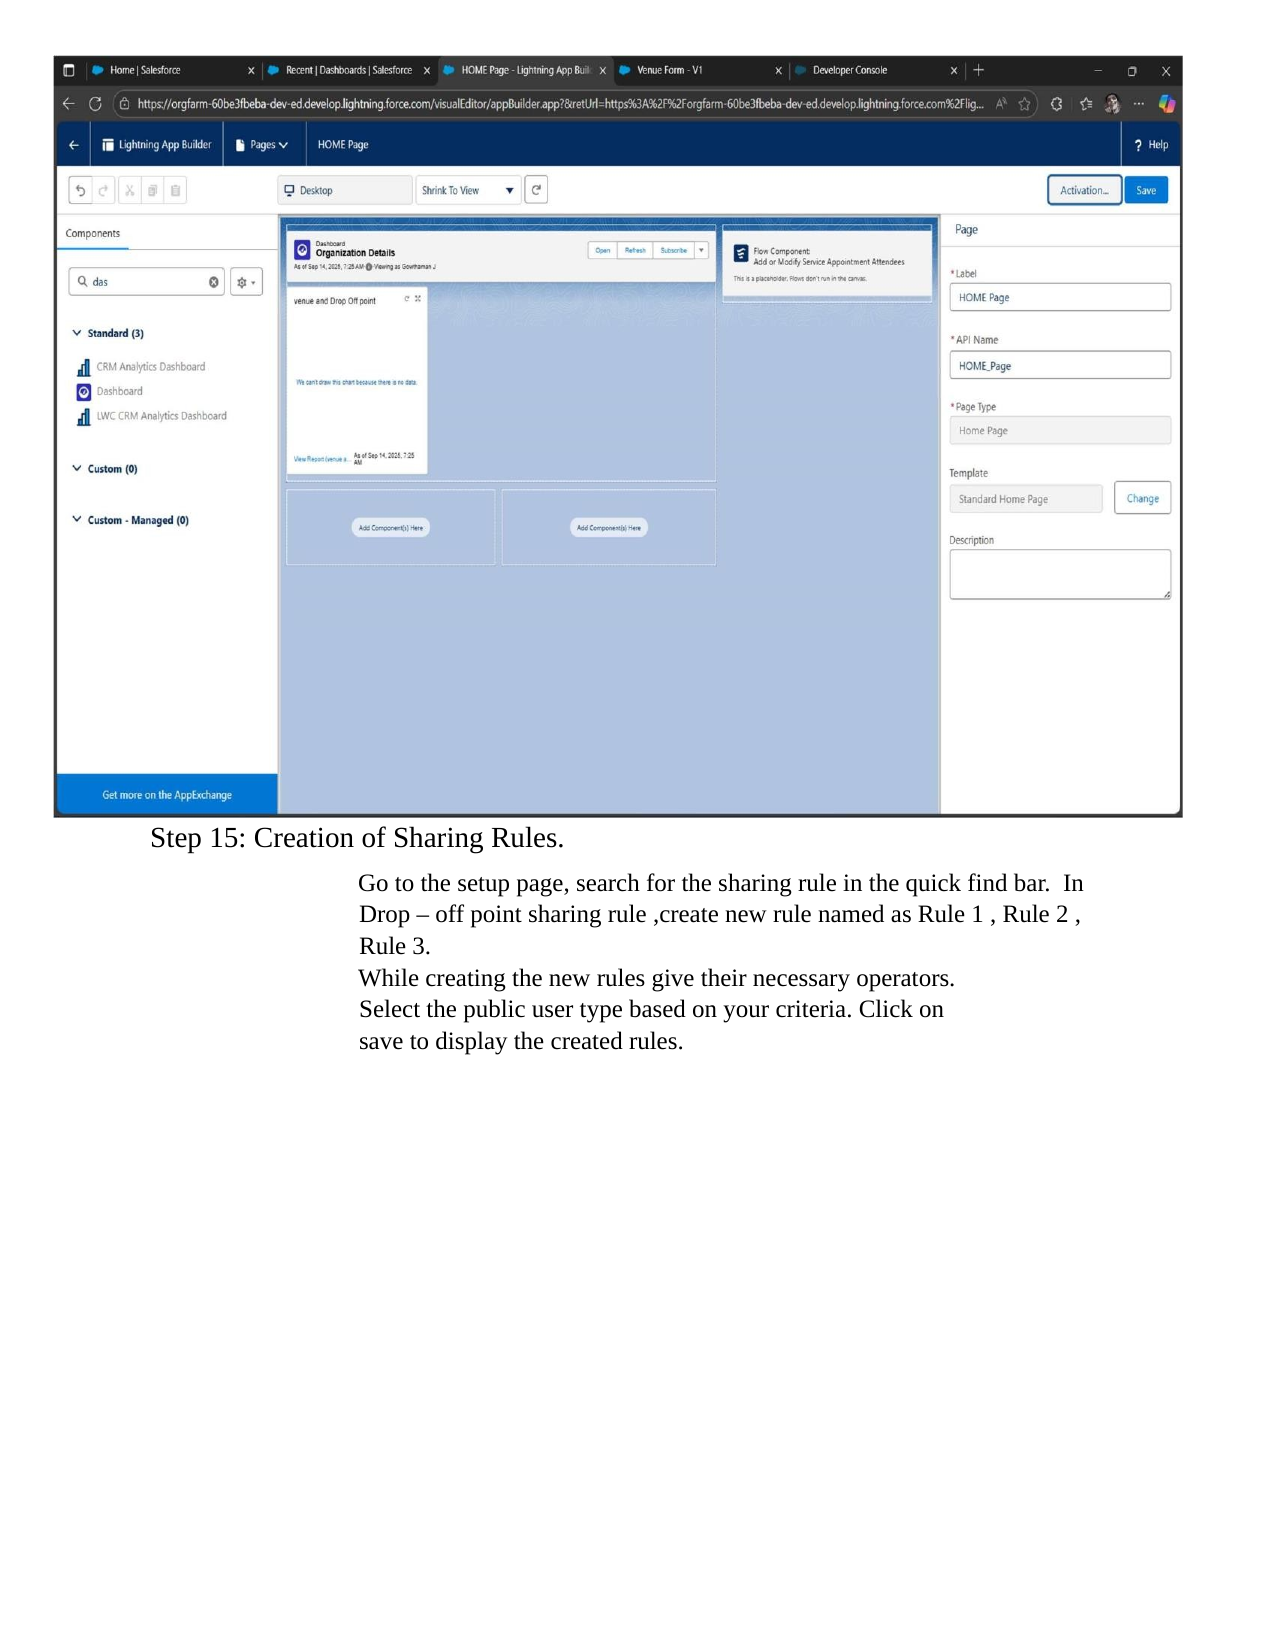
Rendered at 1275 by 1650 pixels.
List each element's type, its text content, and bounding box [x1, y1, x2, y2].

text Go to the setup page, search for the sharing rule in the quick find bar. In Drop – off point sharing rule ,create new rule named as Rule 1 , Rule 2 , Rule 3. [358, 868, 1107, 959]
text While creating the new rules give their necessary operators. Select the public user type based on your criteria. Click on save to display the created rules. [358, 963, 994, 1055]
picture [53, 55, 1183, 818]
text Step 15: Creation of Sharing Rules. [150, 820, 1151, 853]
